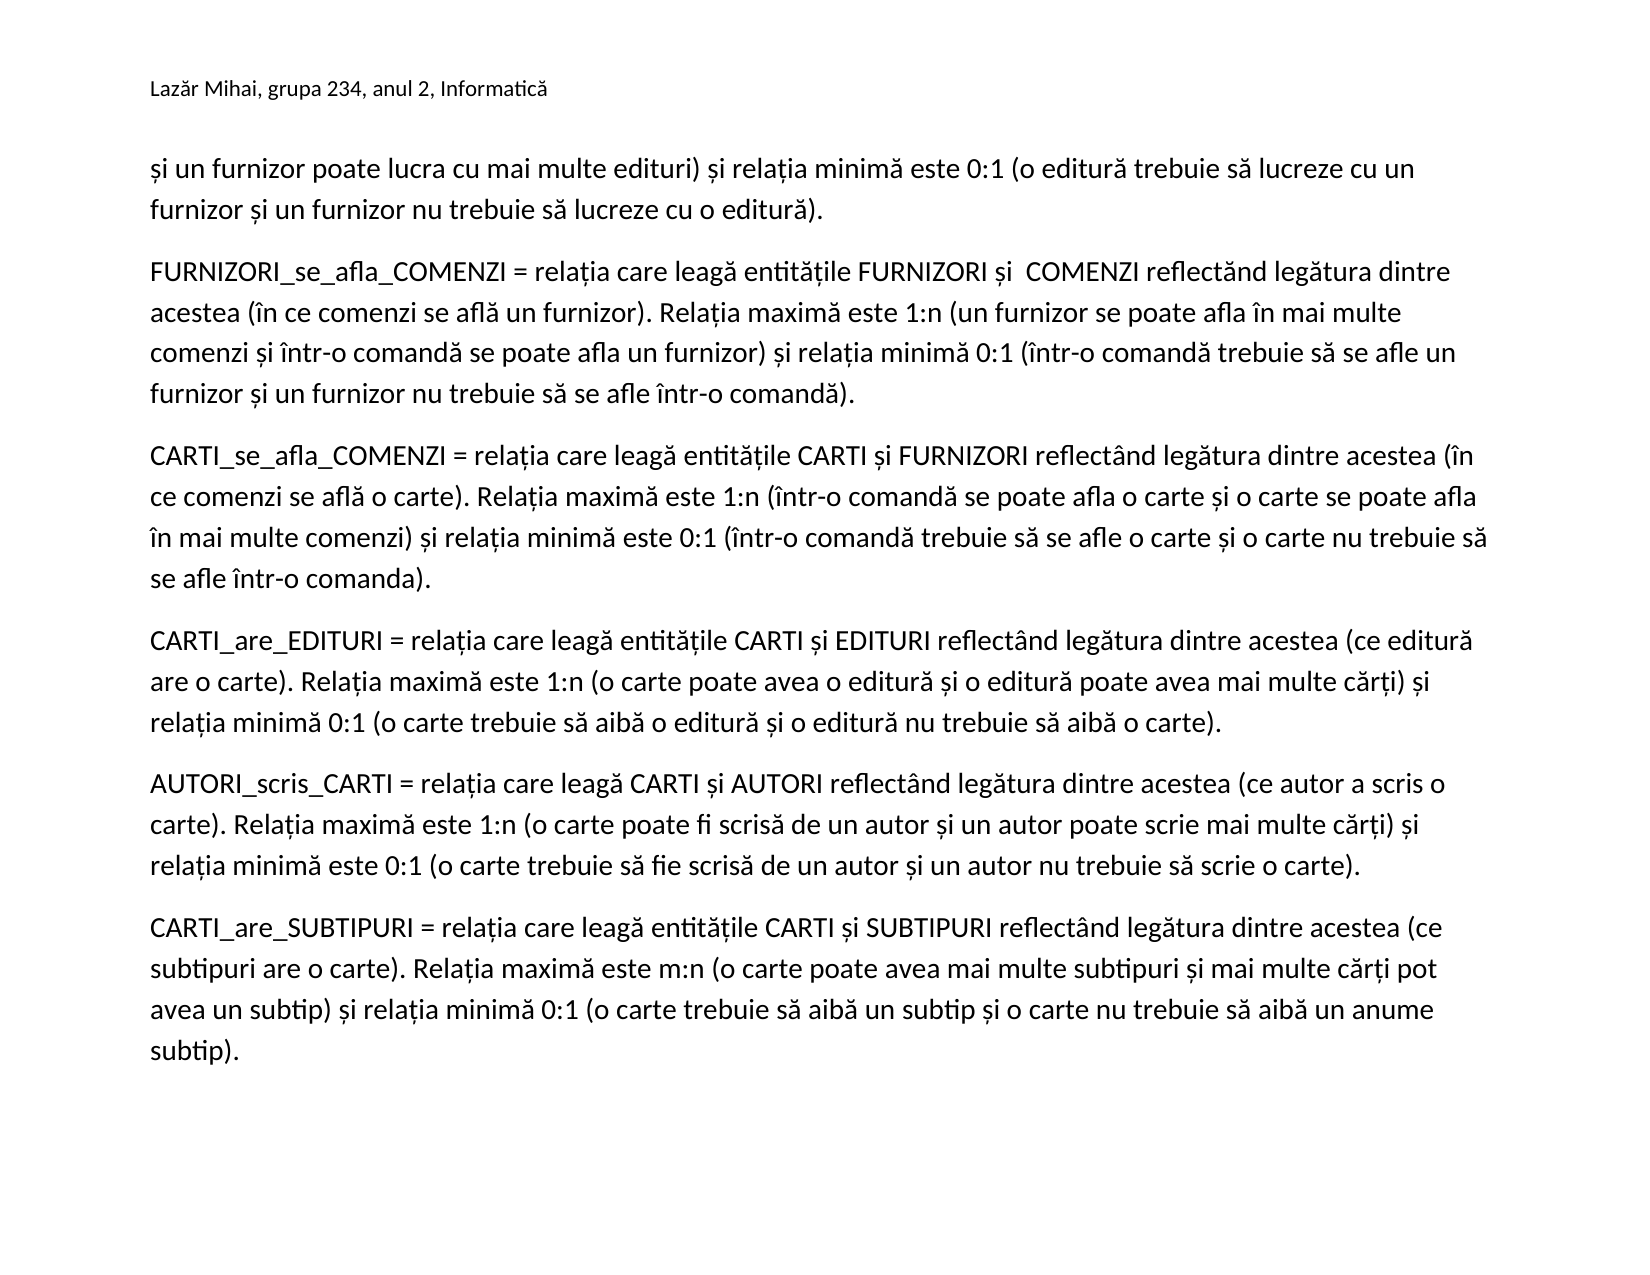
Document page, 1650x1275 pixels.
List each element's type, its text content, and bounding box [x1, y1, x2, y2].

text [150, 150, 1500, 227]
text AUTORI_scris_CARTI = relația care leagă CARTI și AUTORI reflectând legătura dintre acestea (ce autor a scris o carte). Relația maximă este 1:n (o carte poate fi scrisă de un autor și un autor poate scrie mai multe cărți) și relația minimă este 0:1 (o carte trebuie să fie scrisă de un autor și un autor nu trebuie să scrie o carte). [150, 766, 1500, 883]
text FURNIZORI_se_afla_COMENZI = relația care leagă entitățile FURNIZORI și COMENZI reflectănd legătura dintre acestea (în ce comenzi se află un furnizor). Relația maximă este 1:n (un furnizor se poate afla în mai multe comenzi și într-o comandă se poate afla un furnizor) și relația minimă 0:1 (într-o comandă trebuie să se afle un furnizor și un furnizor nu trebuie să se afle într-o comandă). [150, 253, 1500, 411]
text CARTI_are_SUBTIPURI = relația care leagă entitățile CARTI și SUBTIPURI reflectând legătura dintre acestea (ce subtipuri are o carte). Relația maximă este m:n (o carte poate avea mai multe subtipuri și mai multe cărți pot avea un subtip) și relația minimă 0:1 (o carte trebuie să aibă un subtip și o carte nu trebuie să aibă un anume subtip). [150, 909, 1500, 1068]
text CARTI_are_EDITURI = relația care leagă entitățile CARTI și EDITURI reflectând legătura dintre acestea (ce editură are o carte). Relația maximă este 1:n (o carte poate avea o editură și o editură poate avea mai multe cărți) și relația minimă 0:1 (o carte trebuie să aibă o editură și o editură nu trebuie să aibă o carte). [150, 622, 1500, 739]
text CARTI_se_afla_COMENZI = relația care leagă entitățile CARTI și FURNIZORI reflectând legătura dintre acestea (în ce comenzi se află o carte). Relația maximă este 1:n (într-o comandă se poate afla o carte și o carte se poate afla în mai multe comenzi) și relația minimă este 0:1 (într-o comandă trebuie să se afle o carte și o carte nu trebuie să se afle într-o comanda). [150, 437, 1500, 596]
